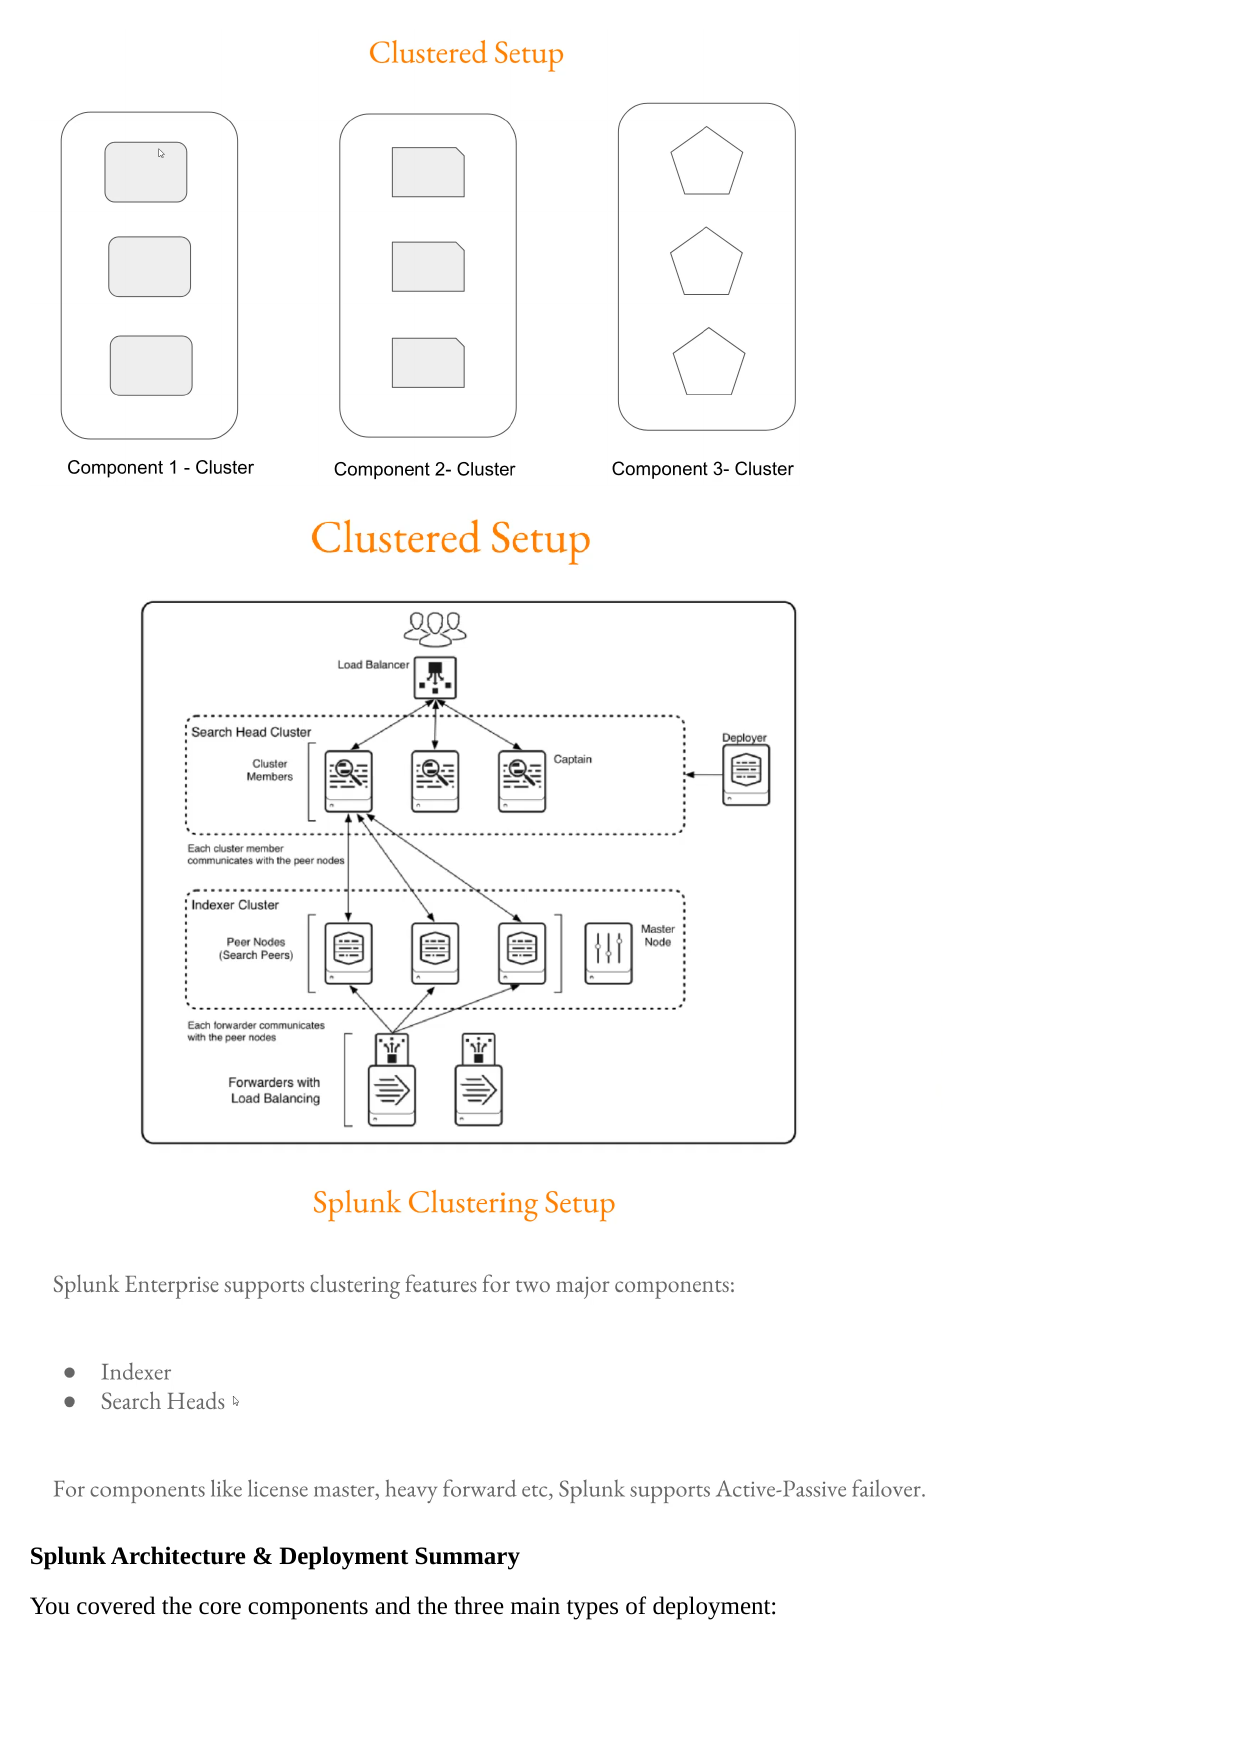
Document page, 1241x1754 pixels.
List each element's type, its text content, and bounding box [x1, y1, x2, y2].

text You covered the core components and the three main types of deployment: [29, 1591, 1211, 1620]
picture [29, 29, 800, 486]
picture [29, 507, 943, 1155]
text Splunk Architecture & Deployment Summary [29, 1541, 1211, 1570]
picture [29, 1176, 975, 1520]
